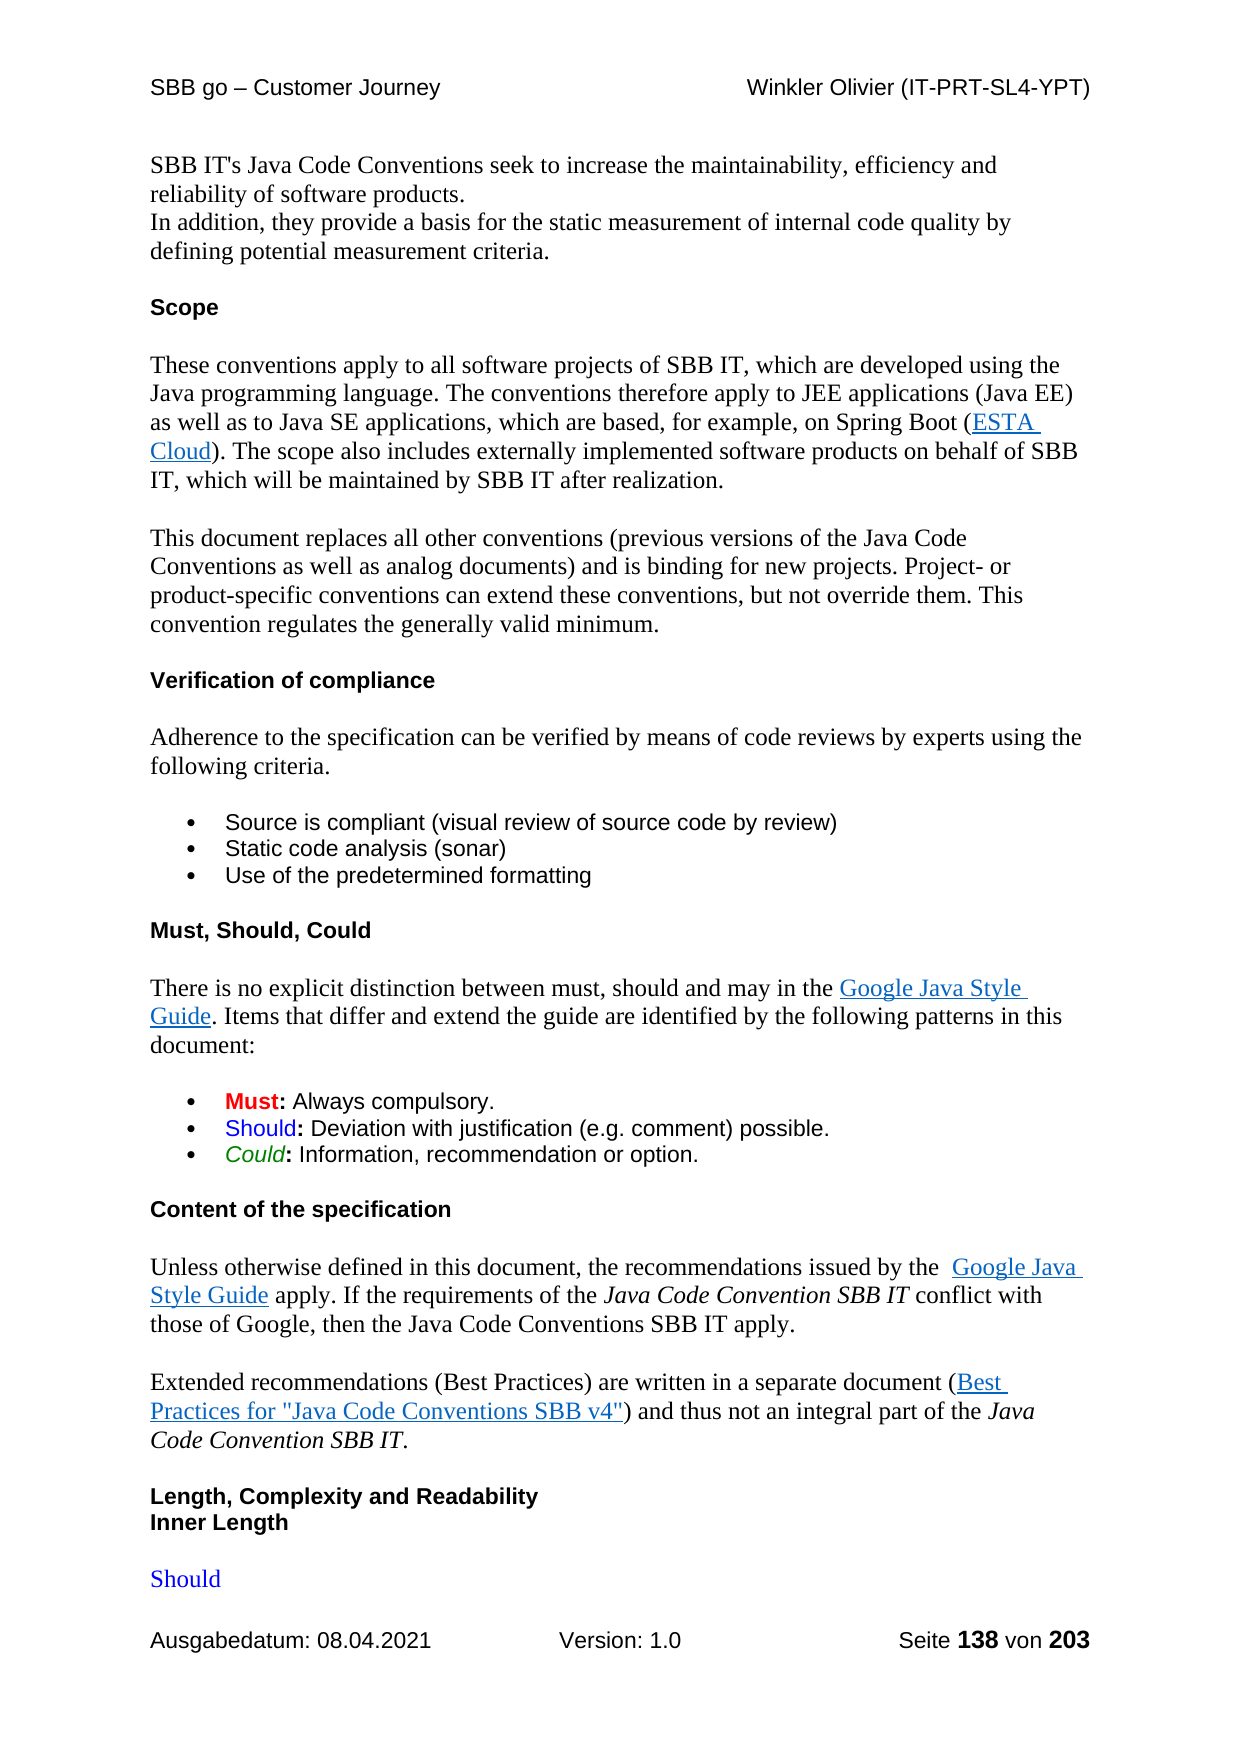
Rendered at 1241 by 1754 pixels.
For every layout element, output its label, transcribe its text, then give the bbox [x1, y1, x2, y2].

text Length, Complexity and Readability [150, 1483, 1090, 1509]
text There is no explicit distinction between must, should and may in the Google Java Style Guide. Items that differ and extend the guide are identified by the following patterns in this document: [150, 973, 1090, 1059]
text Must, Should, Could [150, 917, 1090, 943]
text SBB IT's Java Code Conventions seek to increase the maintainability, efficiency and reliability of software products. In addition, they provide a basis for the static measurement of internal code quality by defining potential measurement criteria. [150, 150, 1090, 265]
text Content of the specification [150, 1196, 1090, 1223]
list Could: Information, recommendation or option. [187, 1141, 1090, 1167]
text Scope [150, 294, 1090, 321]
text Extended recommendations (Best Practices) are written in a separate document (Best Practices for "Java Code Conventions SBB v4") and thus not an integral part of the Java Code Convention SBB IT. [150, 1367, 1090, 1453]
text Should [150, 1564, 1090, 1593]
text Verification of compliance [150, 667, 1090, 693]
list Must: Always compulsory. [187, 1088, 1090, 1114]
text Inner Length [150, 1509, 1090, 1535]
text Adherence to the specification can be verified by means of code reviews by experts using the following criteria. [150, 722, 1090, 780]
text This document replaces all other conventions (previous versions of the Java Code Conventions as well as analog documents) and is binding for new projects. Project- or product-specific conventions can extend these conventions, but not override them. This convention regulates the generally valid minimum. [150, 523, 1090, 638]
list Static code analysis (sonar) [187, 835, 1090, 862]
text Unless otherwise defined in this document, the recommendations issued by the Google Java Style Guide apply. If the requirements of the Java Code Convention SBB IT conflict with those of Google, then the Java Code Conventions SBB IT apply. [150, 1252, 1090, 1338]
text These conventions apply to all software projects of SBB IT, which are developed using the Java programming language. The conventions therefore apply to JEE applications (Java EE) as well as to Java SE applications, which are based, for example, on Spring Boot (ESTA Cloud). The scope also includes externally implemented software products on behalf of SBB IT, which will be maintained by SBB IT after realization. [150, 350, 1090, 493]
list Source is compliant (visual review of source code by review) [187, 809, 1090, 835]
list Should: Deviation with justification (e.g. comment) possible. [187, 1114, 1090, 1141]
list Use of the predetermined formatting [187, 862, 1090, 888]
